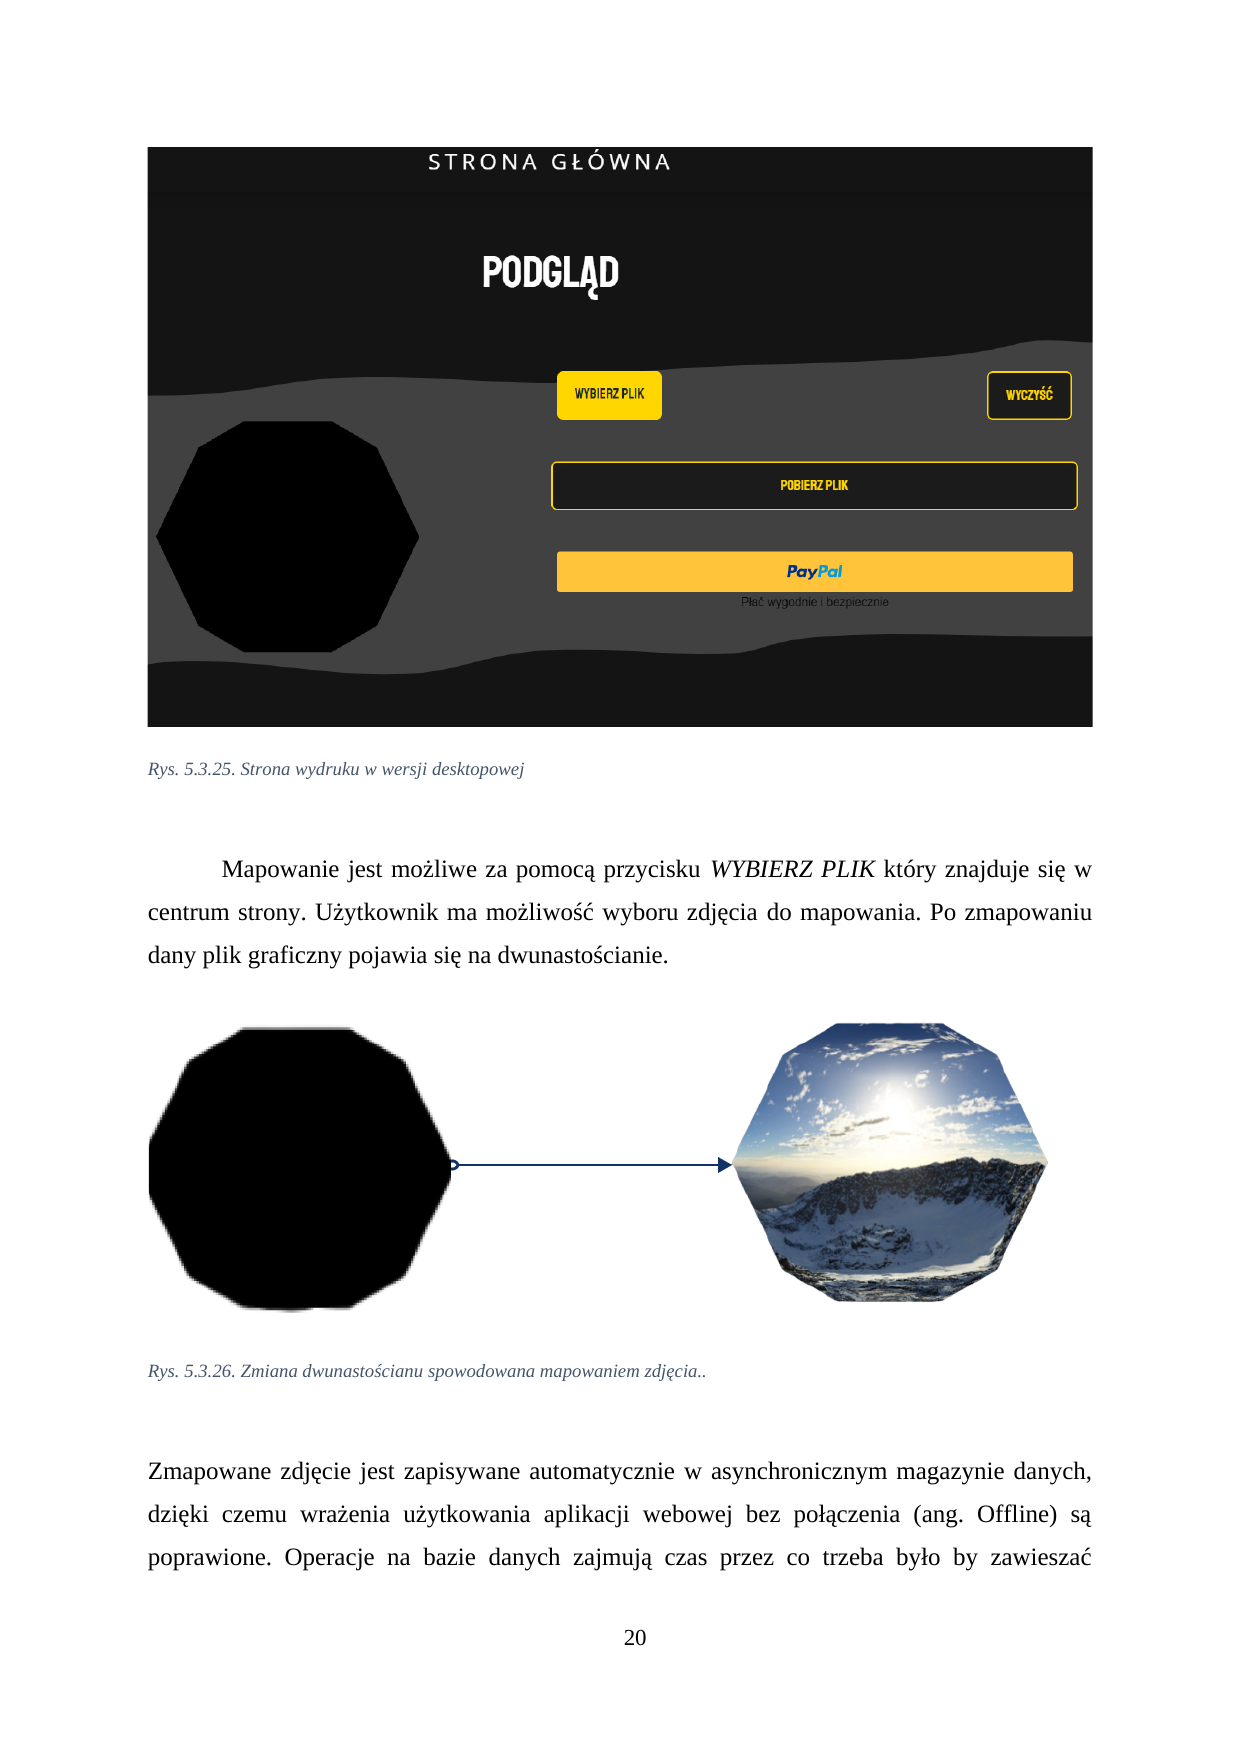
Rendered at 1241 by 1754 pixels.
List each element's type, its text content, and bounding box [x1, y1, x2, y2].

picture [148, 983, 1092, 1346]
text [148, 1456, 1093, 1571]
text Mapowanie jest możliwe za pomocą przycisku WYBIERZ PLIK który znajduje się w centrum strony. Użytkownik ma możliwość wyboru zdjęcia do mapowania. Po zmapowaniu dany plik graficzny pojawia się na dwunastościanie. [148, 854, 1093, 969]
picture [147, 147, 1093, 727]
